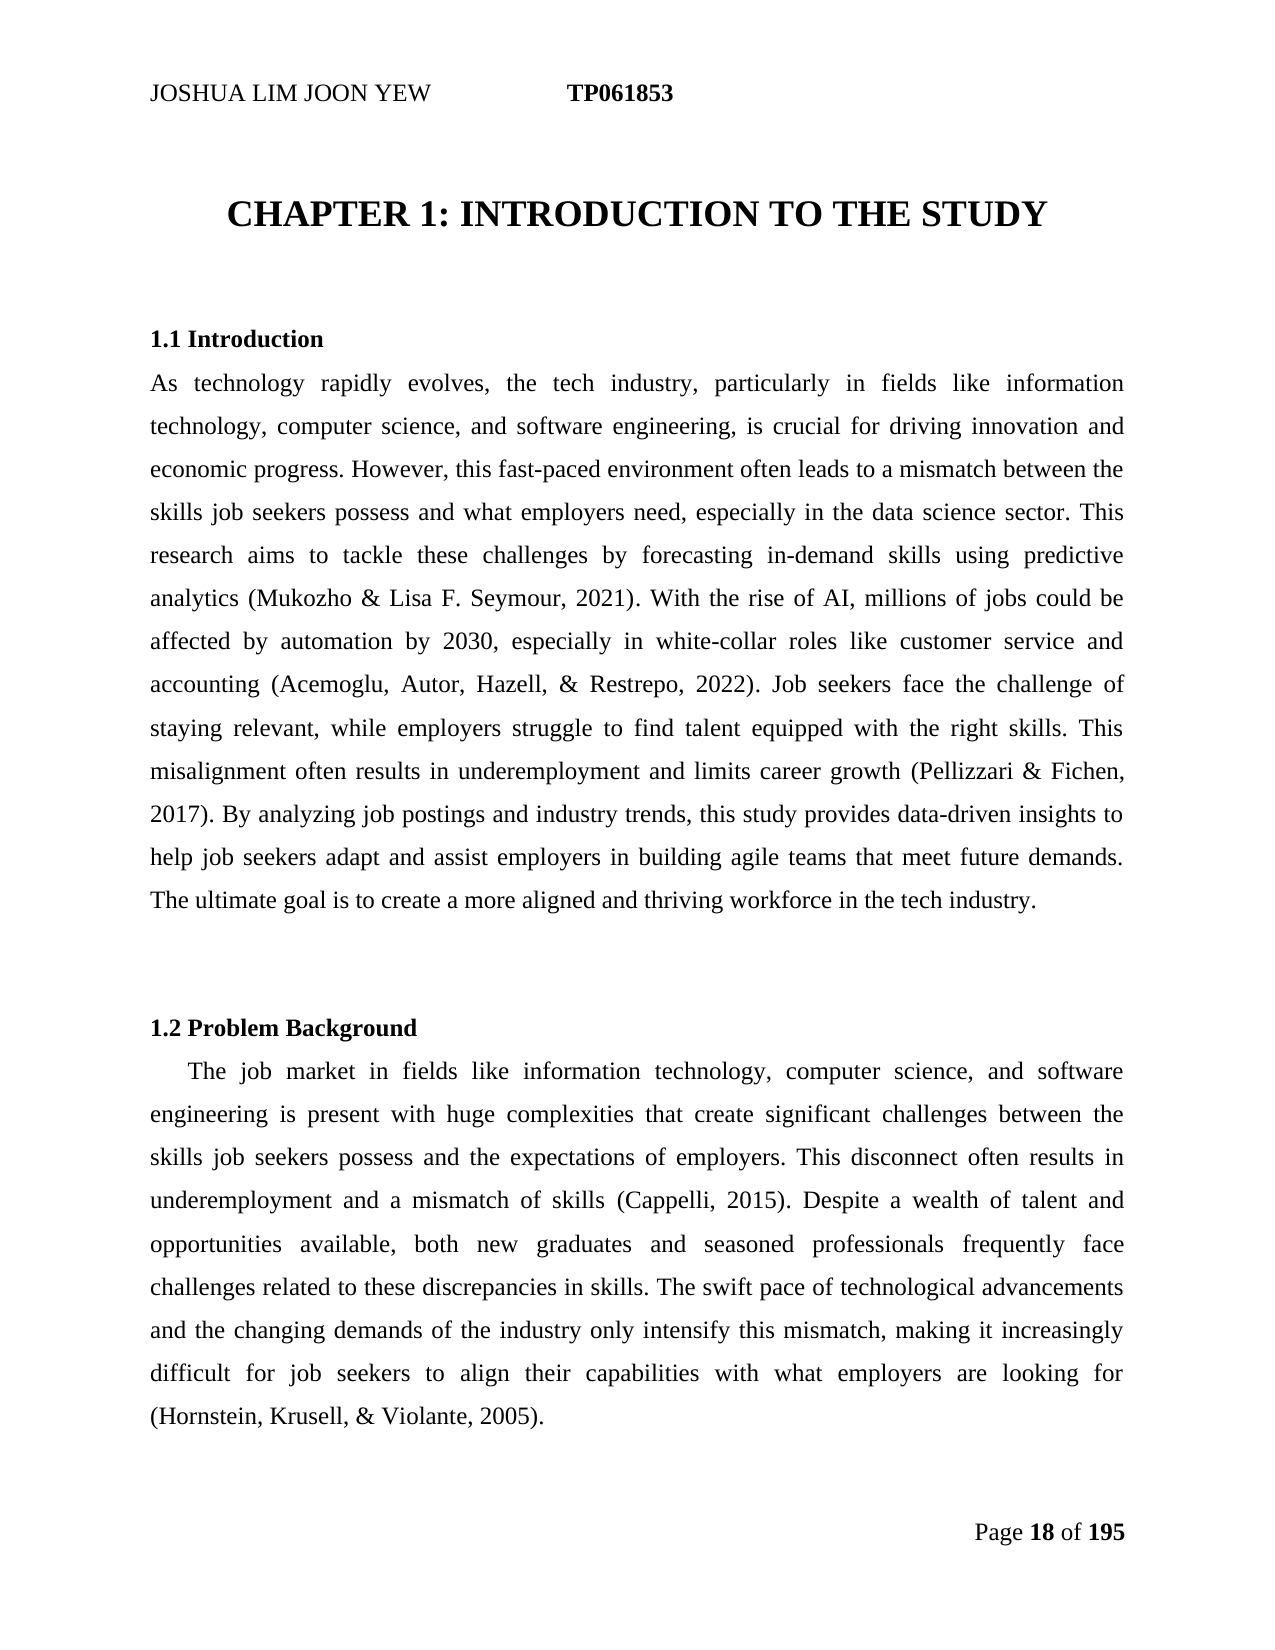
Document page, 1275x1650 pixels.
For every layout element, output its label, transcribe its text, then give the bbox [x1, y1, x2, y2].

text As technology rapidly evolves, the tech industry, particularly in fields like information technology, computer science, and software engineering, is crucial for driving innovation and economic progress. However, this fast-paced environment often leads to a mismatch between the skills job seekers possess and what employers need, especially in the data science sector. This research aims to tackle these challenges by forecasting in-demand skills using predictive analytics. With the rise of AI, millions of jobs could be affected by automation by 2030, especially in white-collar roles like customer service and accounting. Job seekers face the challenge of staying relevant, while employers struggle to find talent equipped with the right skills. This misalignment often results in underemployment and limits career growth . By analyzing job postings and industry trends, this study provides data-driven insights to help job seekers adapt and assist employers in building agile teams that meet future demands. The ultimate goal is to create a more aligned and thriving workforce in the tech industry. [150, 368, 1125, 914]
text The job market in fields like information technology, computer science, and software engineering is present with huge complexities that create significant challenges between the skills job seekers possess and the expectations of employers. This disconnect often results in underemployment and a mismatch of skills. Despite a wealth of talent and opportunities available, both new graduates and seasoned professionals frequently face challenges related to these discrepancies in skills. The swift pace of technological advancements and the changing demands of the industry only intensify this mismatch, making it increasingly difficult for job seekers to align their capabilities with what employers are looking for. [150, 1056, 1125, 1430]
subtitle Problem Background [150, 1013, 1125, 1042]
subtitle Introduction [150, 324, 1125, 353]
subtitle CHAPTER 1: INTRODUCTION TO THE STUDY [150, 192, 1125, 235]
